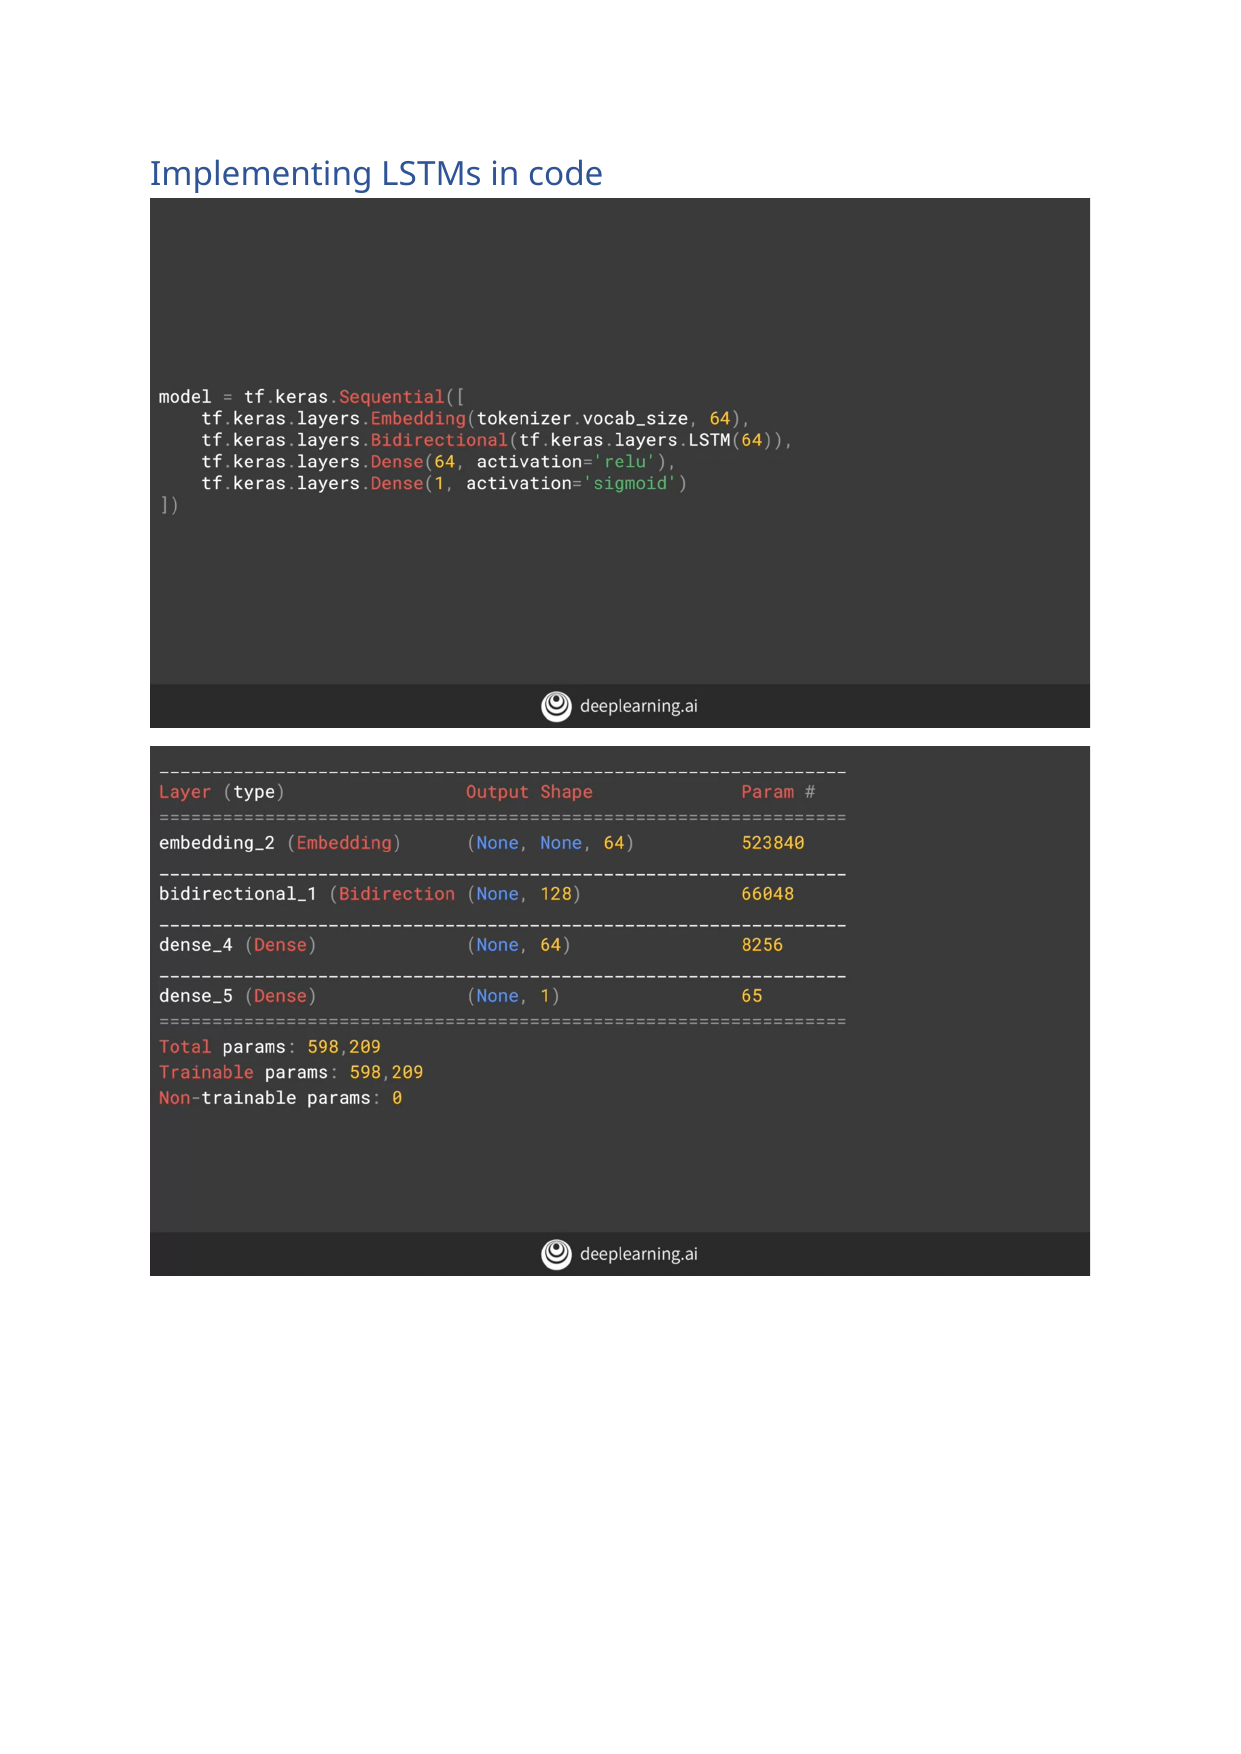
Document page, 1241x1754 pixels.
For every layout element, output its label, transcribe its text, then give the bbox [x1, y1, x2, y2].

picture [150, 746, 1091, 1276]
subtitle Implementing LSTMs in code [150, 150, 1090, 195]
picture [150, 198, 1091, 728]
